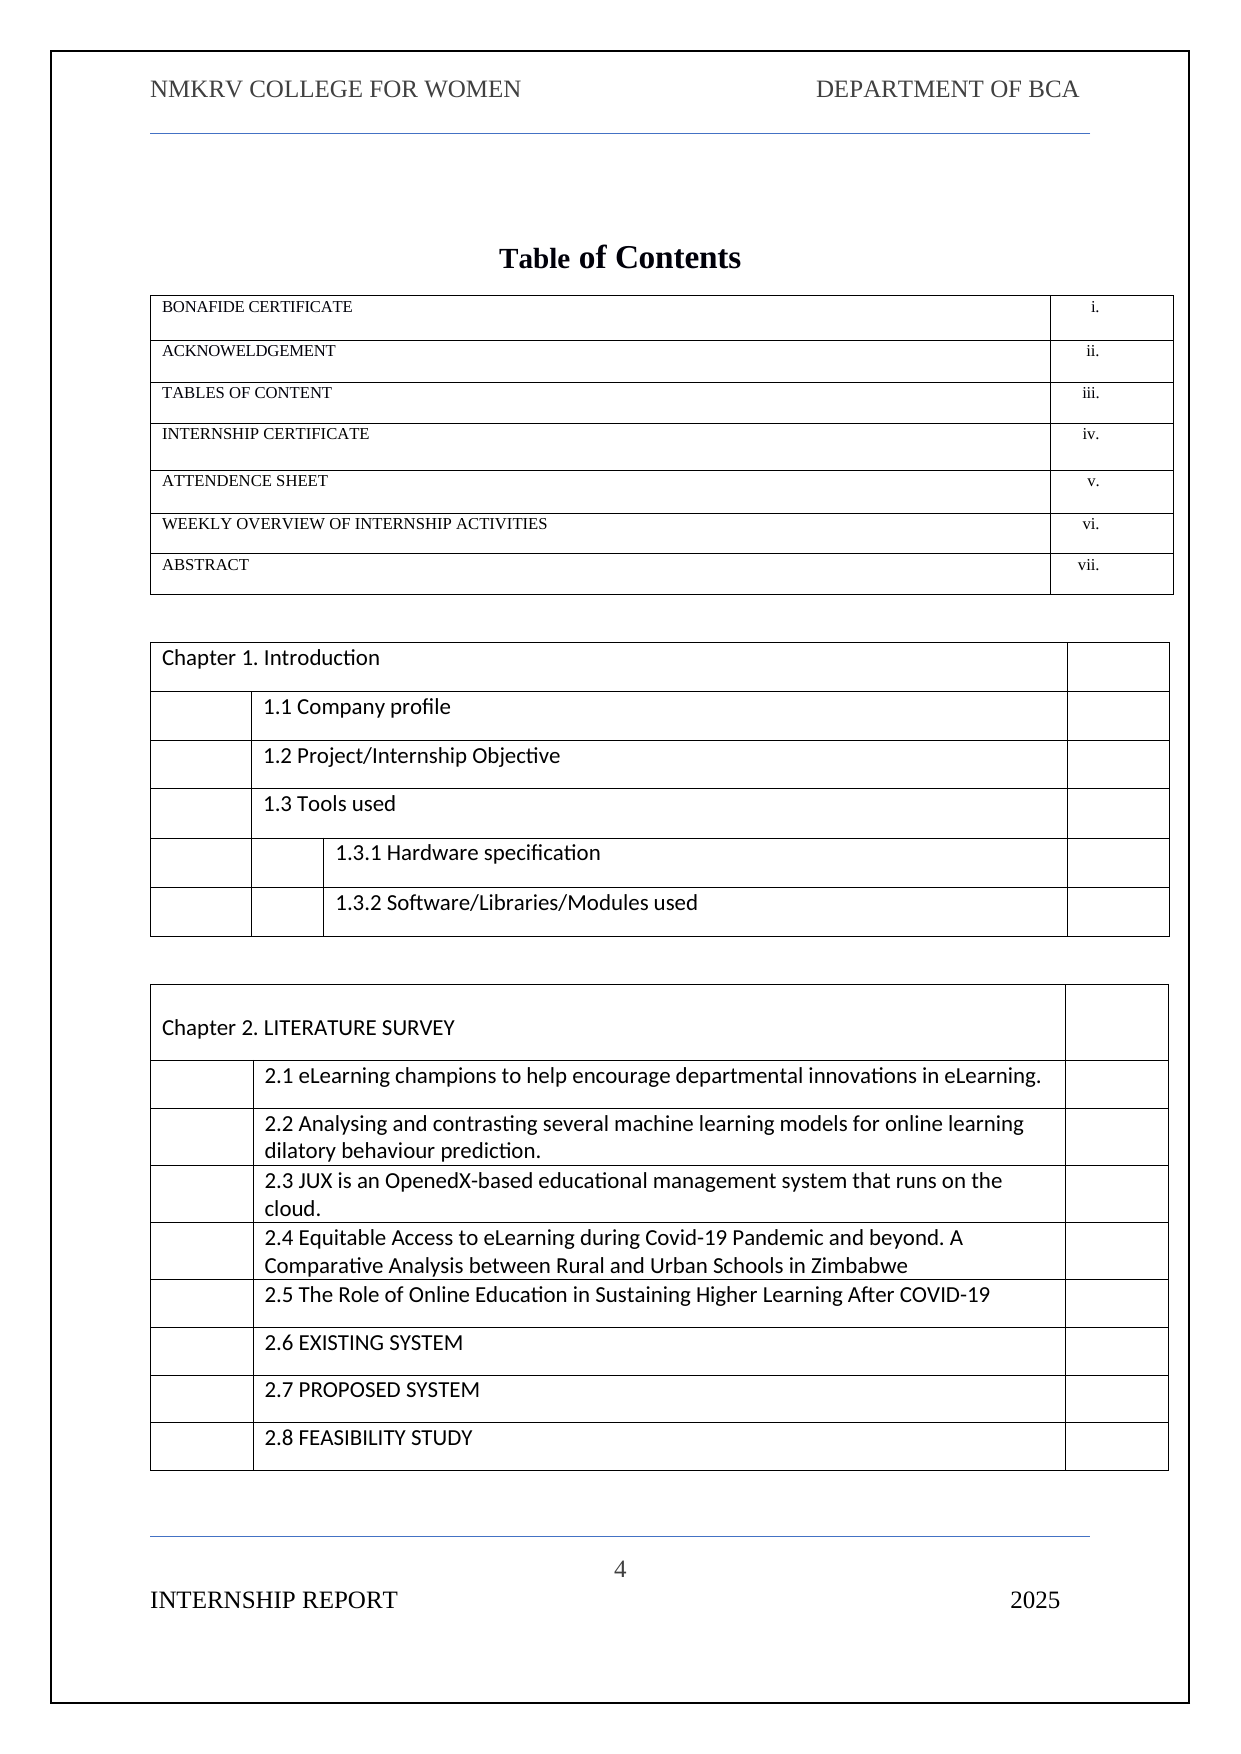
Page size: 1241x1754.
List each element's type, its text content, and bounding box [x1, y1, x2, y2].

table_cell [151, 1280, 253, 1327]
table_cell WEEKLY OVERVIEW OF INTERNSHIP ACTIVITIES [151, 514, 1050, 553]
table_cell [1051, 424, 1173, 470]
table_cell [151, 1061, 253, 1108]
table_cell [151, 692, 251, 740]
table_cell [1066, 1423, 1168, 1470]
table_cell 2.3 JUX is an OpenedX-based educational management system that runs on the cloud. [254, 1166, 1065, 1222]
table_cell 2.6 EXISTING SYSTEM [254, 1328, 1065, 1374]
table_cell [1066, 1223, 1168, 1279]
table_cell ACKNOWELDGEMENT [151, 341, 1050, 382]
table_header Chapter 2. LITERATURE SURVEY [151, 985, 1065, 1060]
table_cell 2.2 Analysing and contrasting several machine learning models for online learning dilatory behaviour prediction. [254, 1109, 1065, 1165]
table_cell [1068, 888, 1169, 936]
table_cell 2.5 The Role of Online Education in Sustaining Higher Learning After COVID-19 [254, 1280, 1065, 1327]
table_cell [1066, 1328, 1168, 1374]
table_cell TABLES OF CONTENT [151, 383, 1050, 423]
table_cell [1066, 1061, 1168, 1108]
table_cell INTERNSHIP CERTIFICATE [151, 424, 1050, 470]
table_cell [151, 1423, 253, 1470]
table_cell [151, 839, 251, 887]
table_cell [1051, 341, 1173, 382]
table_cell 1.3.1 Hardware specification [324, 839, 1067, 887]
table_cell 1.1 Company profile [252, 692, 1067, 740]
table_cell [252, 839, 323, 887]
table_cell 2.4 Equitable Access to eLearning during Covid-19 Pandemic and beyond. A Comparative Analysis between Rural and Urban Schools in Zimbabwe [254, 1223, 1065, 1279]
table_cell [1068, 741, 1169, 788]
table_cell [1066, 1280, 1168, 1327]
table_cell [151, 741, 251, 788]
table_cell [151, 1109, 253, 1165]
table_header Chapter 1. Introduction [151, 643, 1067, 691]
table_cell [1068, 839, 1169, 887]
table_cell [1066, 1109, 1168, 1165]
table_cell [1051, 554, 1173, 594]
table_cell [1051, 471, 1173, 513]
table_cell 1.2 Project/Internship Objective [252, 741, 1067, 788]
table_cell [151, 1328, 253, 1374]
table_cell [151, 1223, 253, 1279]
table_cell [151, 888, 251, 936]
table_cell [1066, 1166, 1168, 1222]
table_cell [151, 1376, 253, 1422]
table_cell [151, 1166, 253, 1222]
table_cell [252, 888, 323, 936]
table_header BONAFIDE CERTIFICATE [151, 296, 1050, 339]
table_cell 1.3 Tools used [252, 789, 1067, 837]
table_cell [1051, 514, 1173, 553]
table_cell ABSTRACT [151, 554, 1050, 594]
table_cell 1.3.2 Software/Libraries/Modules used [324, 888, 1067, 936]
table_cell [1051, 383, 1173, 423]
table_header [1066, 985, 1168, 1060]
table_header [1068, 643, 1169, 691]
table_cell [151, 789, 251, 837]
table_header [1051, 296, 1173, 339]
table_cell ATTENDENCE SHEET [151, 471, 1050, 513]
table_cell 2.7 PROPOSED SYSTEM [254, 1376, 1065, 1422]
table_cell [1068, 692, 1169, 740]
table_cell [1066, 1376, 1168, 1422]
table_cell 2.1 eLearning champions to help encourage departmental innovations in eLearning. [254, 1061, 1065, 1108]
table_cell [1068, 789, 1169, 837]
text Table of Contents [150, 237, 1090, 276]
table_cell 2.8 FEASIBILITY STUDY [254, 1423, 1065, 1470]
